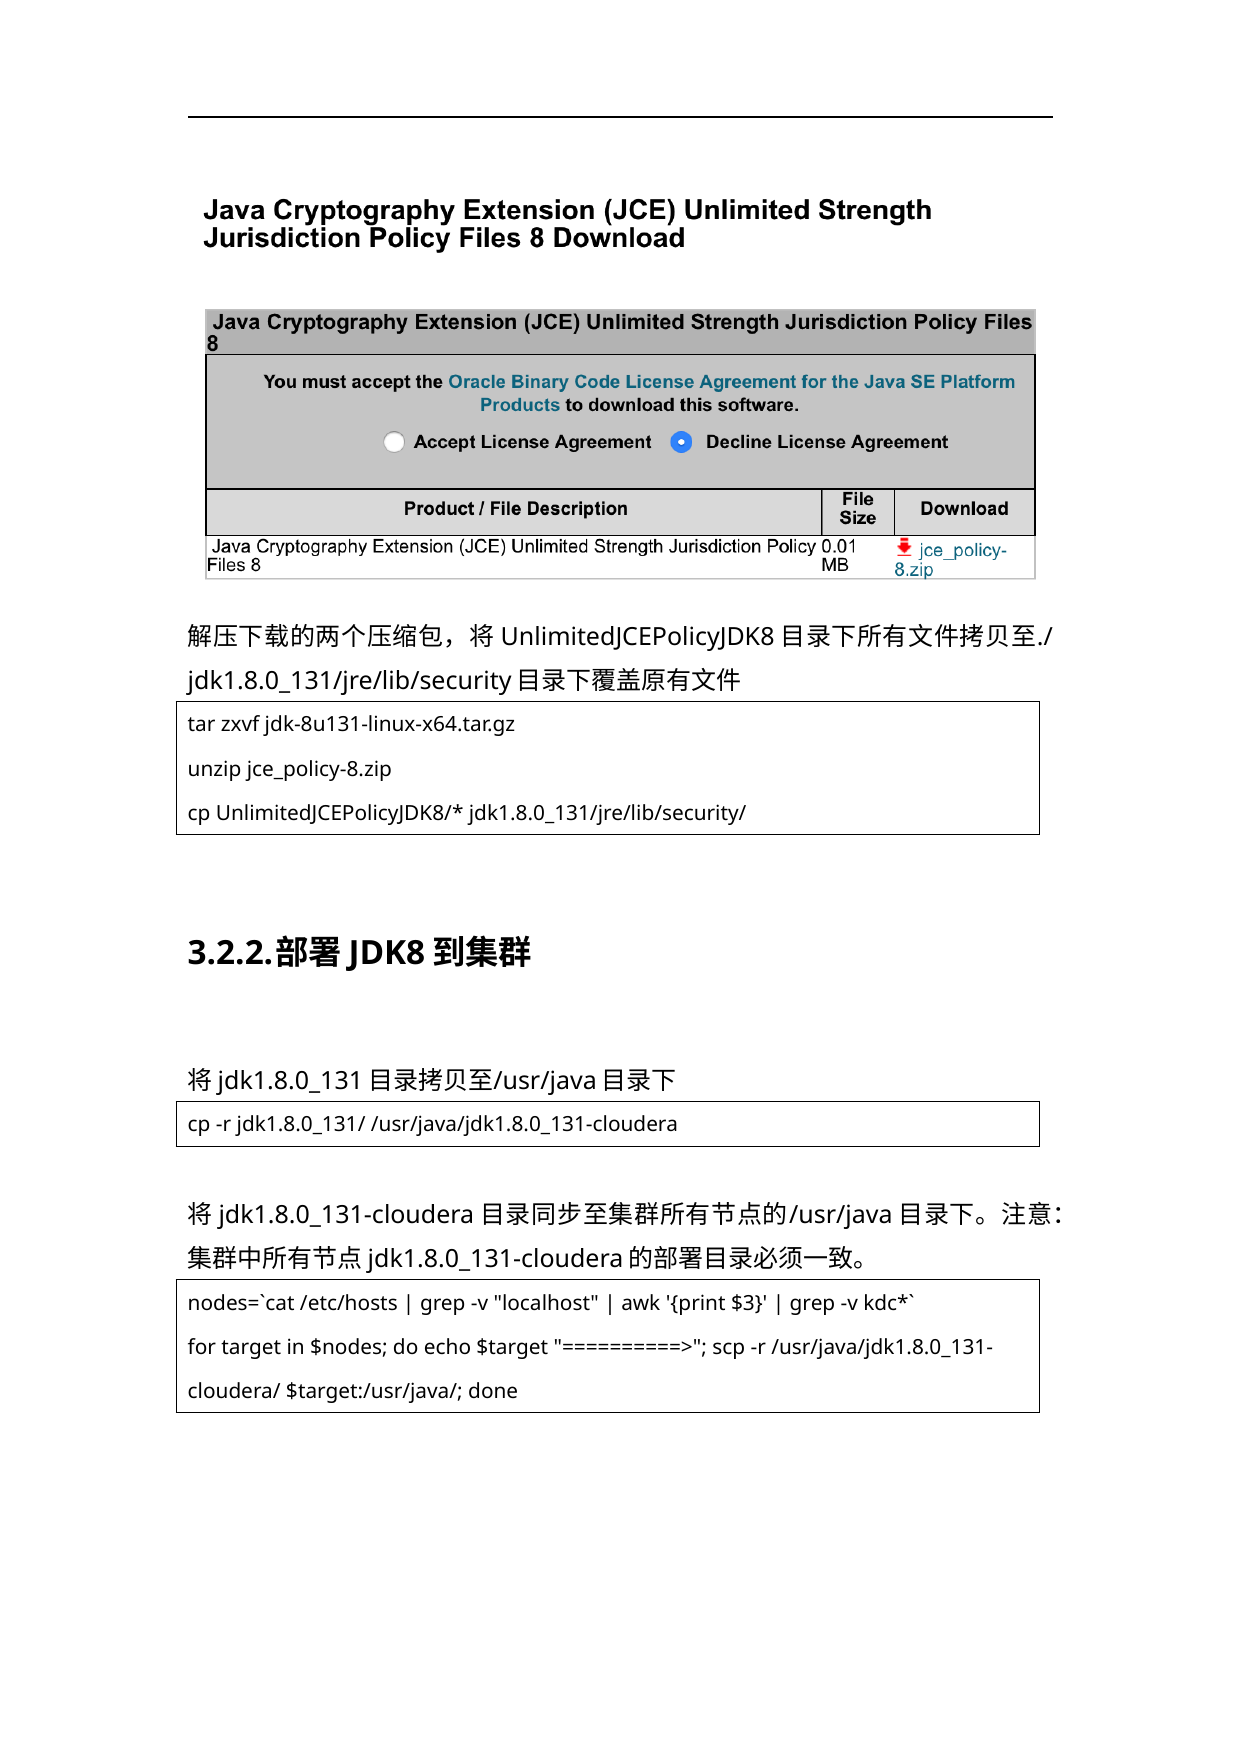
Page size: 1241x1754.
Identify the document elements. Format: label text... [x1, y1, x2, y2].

text 解压下载的两个压缩包，将UnlimitedJCEPolicyJDK8目录下所有文件拷贝至./jdk1.8.0_131/jre/lib/security目录下覆盖原有文件 [187, 613, 1053, 701]
table_header cp -r jdk1.8.0_131/ /usr/java/jdk1.8.0_131-cloudera [177, 1102, 1039, 1146]
text 将jdk1.8.0_131-cloudera目录同步至集群所有节点的/usr/java目录下。注意：集群中所有节点jdk1.8.0_131-cloudera的部署目录必须一致。 [187, 1191, 1053, 1279]
text 将jdk1.8.0_131目录拷贝至/usr/java目录下 [187, 1057, 1053, 1101]
subtitle 部署JDK8到集群 [187, 906, 1053, 994]
table_header tar zxvf jdk-8u131-linux-x64.tar.gz unzip jce_policy-8.zip cp UnlimitedJCEPolicyJDK8/* jdk1.8.0_131/jre/lib/security/ [177, 702, 1039, 834]
table_header nodes=`cat /etc/hosts | grep -v "localhost" | awk '{print $3}' | grep -v kdc*` for target in $nodes; do echo $target "==========>"; scp -r /usr/java/jdk1.8.0_131-cloudera/ $target:/usr/java/; done [177, 1280, 1039, 1412]
